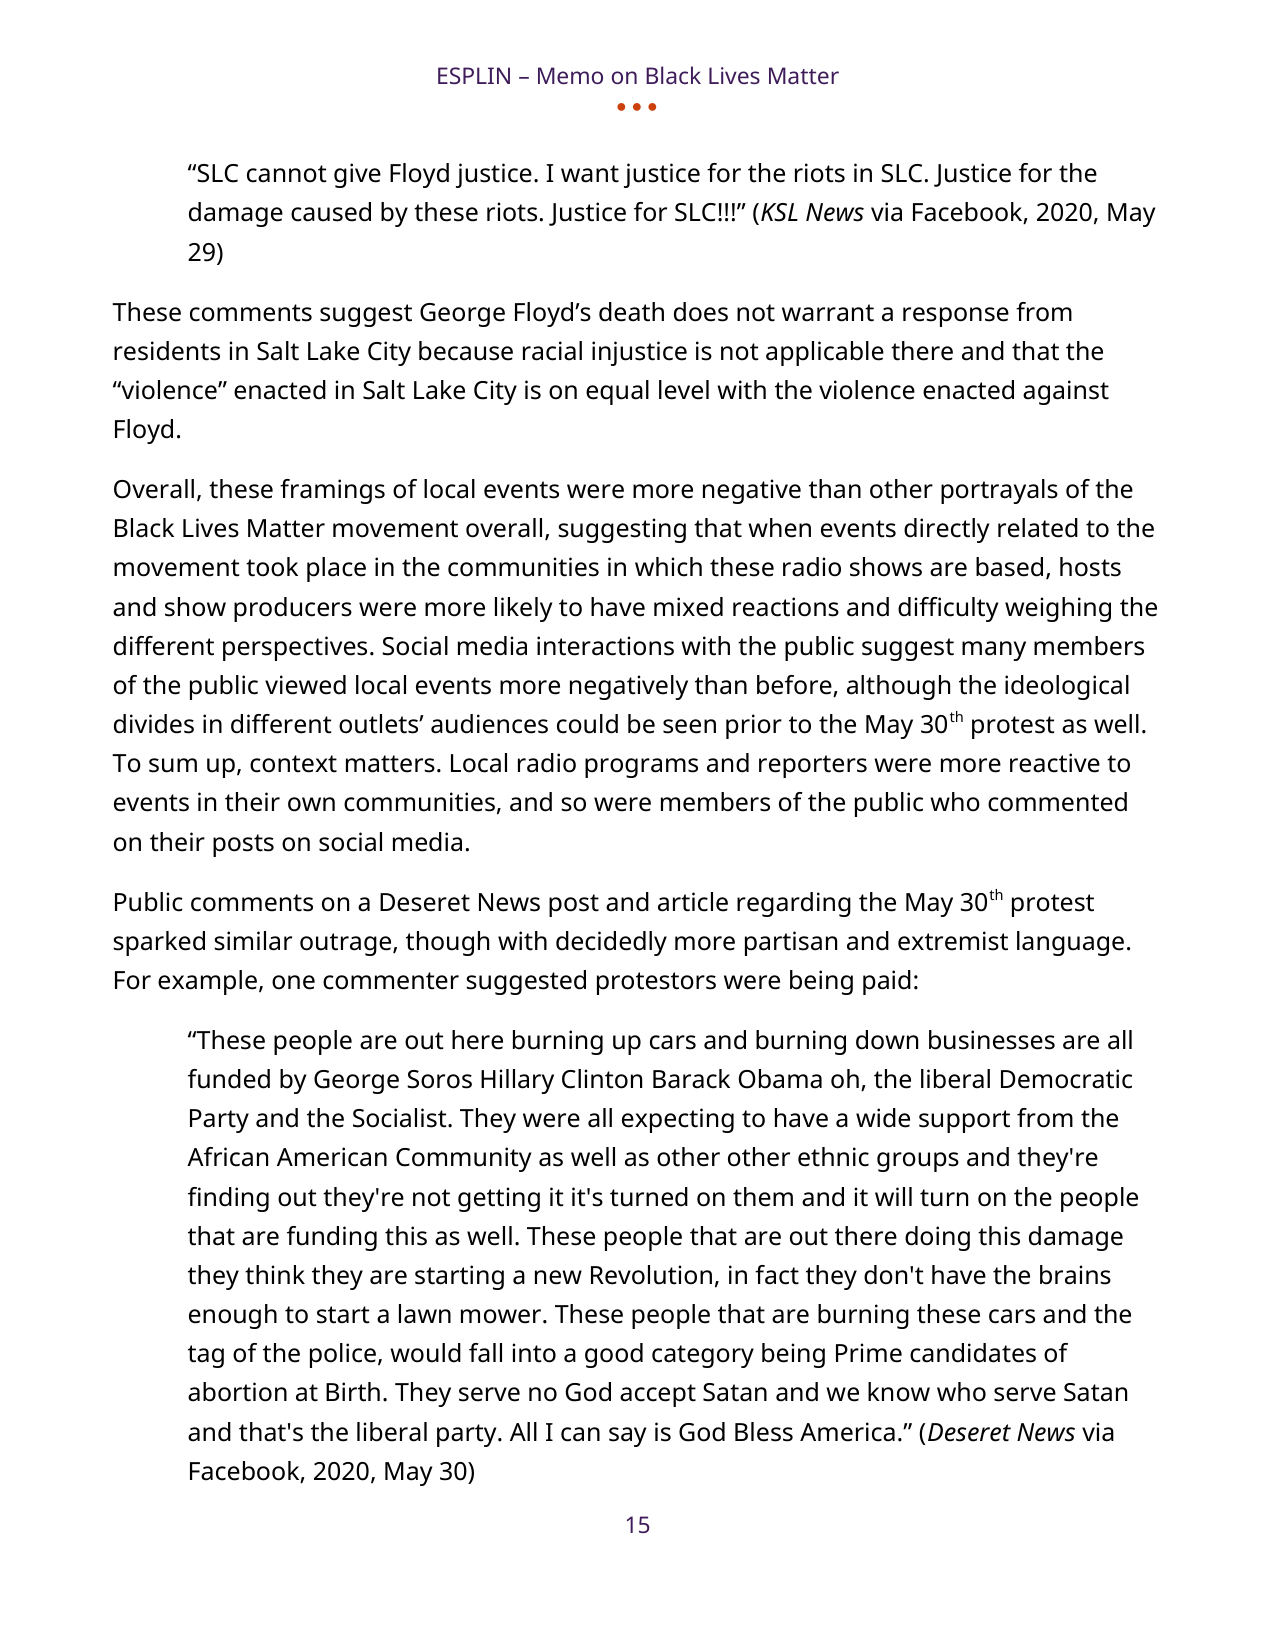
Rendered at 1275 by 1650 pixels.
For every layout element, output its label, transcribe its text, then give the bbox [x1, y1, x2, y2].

text “These people are out here burning up cars and burning down businesses are all funded by George Soros Hillary Clinton Barack Obama oh, the liberal Democratic Party and the Socialist. They were all expecting to have a wide support from the African American Community as well as other other ethnic groups and they're finding out they're not getting it it's turned on them and it will turn on the people that are funding this as well. These people that are out there doing this damage they think they are starting a new Revolution, in fact they don't have the brains enough to start a lawn mower. These people that are burning these cars and the tag of the police, would fall into a good category being Prime candidates of abortion at Birth. They serve no God accept Satan and we know who serve Satan and that's the liberal party. All I can say is God Bless America.” (Deseret News via Facebook, 2020, May 30) [187, 1022, 1162, 1487]
text Public comments on a Deseret News post and article regarding the May 30th protest sparked similar outrage, though with decidedly more partisan and extremist language. For example, one commenter suggested protestors were being paid: [112, 884, 1162, 997]
text Overall, these framings of local events were more negative than other portrayals of the Black Lives Matter movement overall, suggesting that when events directly related to the movement took place in the communities in which these radio shows are based, hosts and show producers were more likely to have mixed reactions and difficulty weighing the different perspectives. Social media interactions with the public suggest many members of the public viewed local events more negatively than before, although the ideological divides in different outlets’ audiences could be seen prior to the May 30th protest as well. To sum up, context matters. Local radio programs and reporters were more reactive to events in their own communities, and so were members of the public who commented on their posts on social media. [112, 472, 1162, 858]
text “SLC cannot give Floyd justice. I want justice for the riots in SLC. Justice for the damage caused by these riots. Justice for SLC!!!” (KSL News via Facebook, 2020, May 29) [187, 156, 1162, 268]
text These comments suggest George Floyd’s death does not warrant a response from residents in Salt Lake City because racial injustice is not applicable there and that the “violence” enacted in Salt Lake City is on equal level with the violence enacted against Floyd. [112, 294, 1162, 446]
